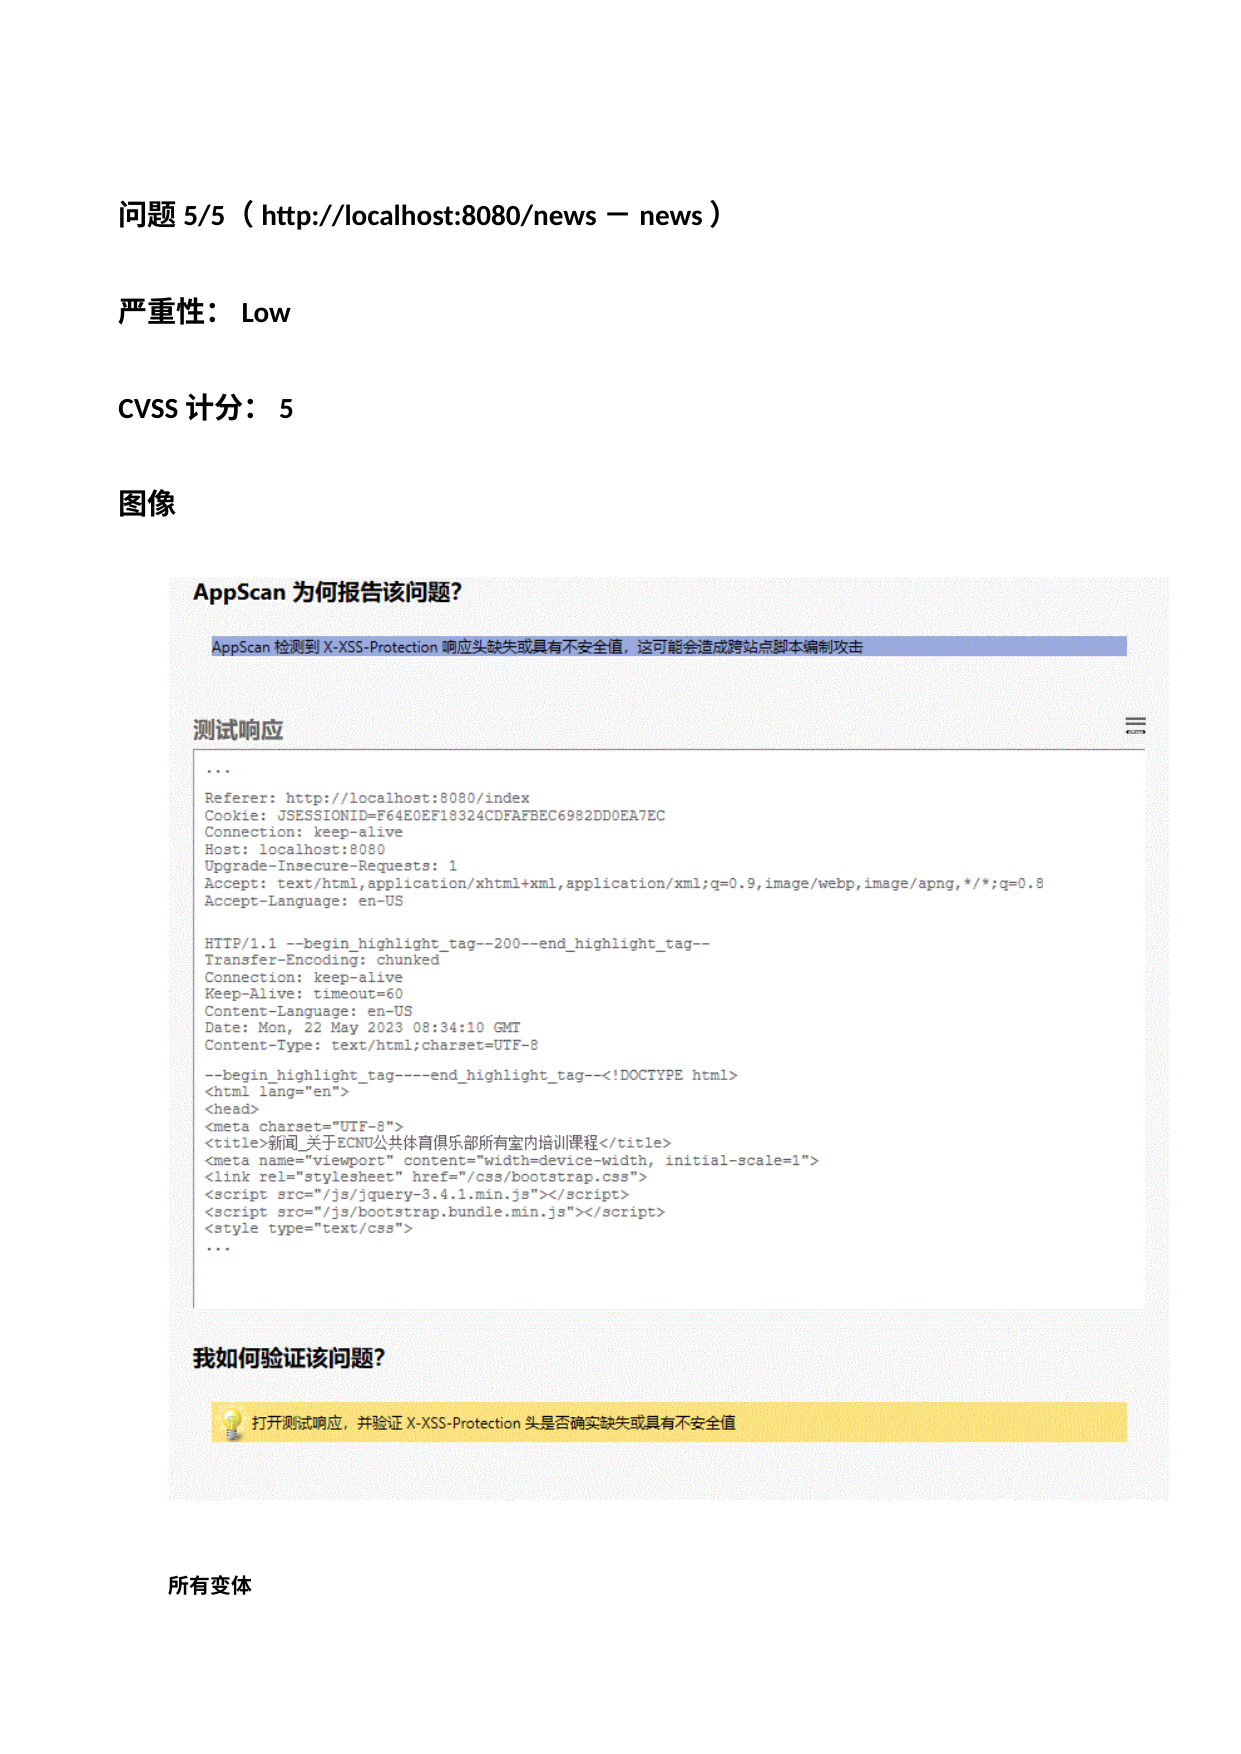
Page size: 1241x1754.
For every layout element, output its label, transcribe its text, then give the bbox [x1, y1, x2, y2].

picture [168, 576, 1171, 1500]
subtitle CVSS 计分： 5 [118, 384, 1122, 427]
subtitle 问题 5/5（ http://localhost:8080/news － news ） [118, 192, 1122, 234]
text 所有变体 [118, 1569, 1122, 1599]
subtitle 图像 [118, 480, 1122, 523]
subtitle 严重性： Low [118, 288, 1122, 330]
